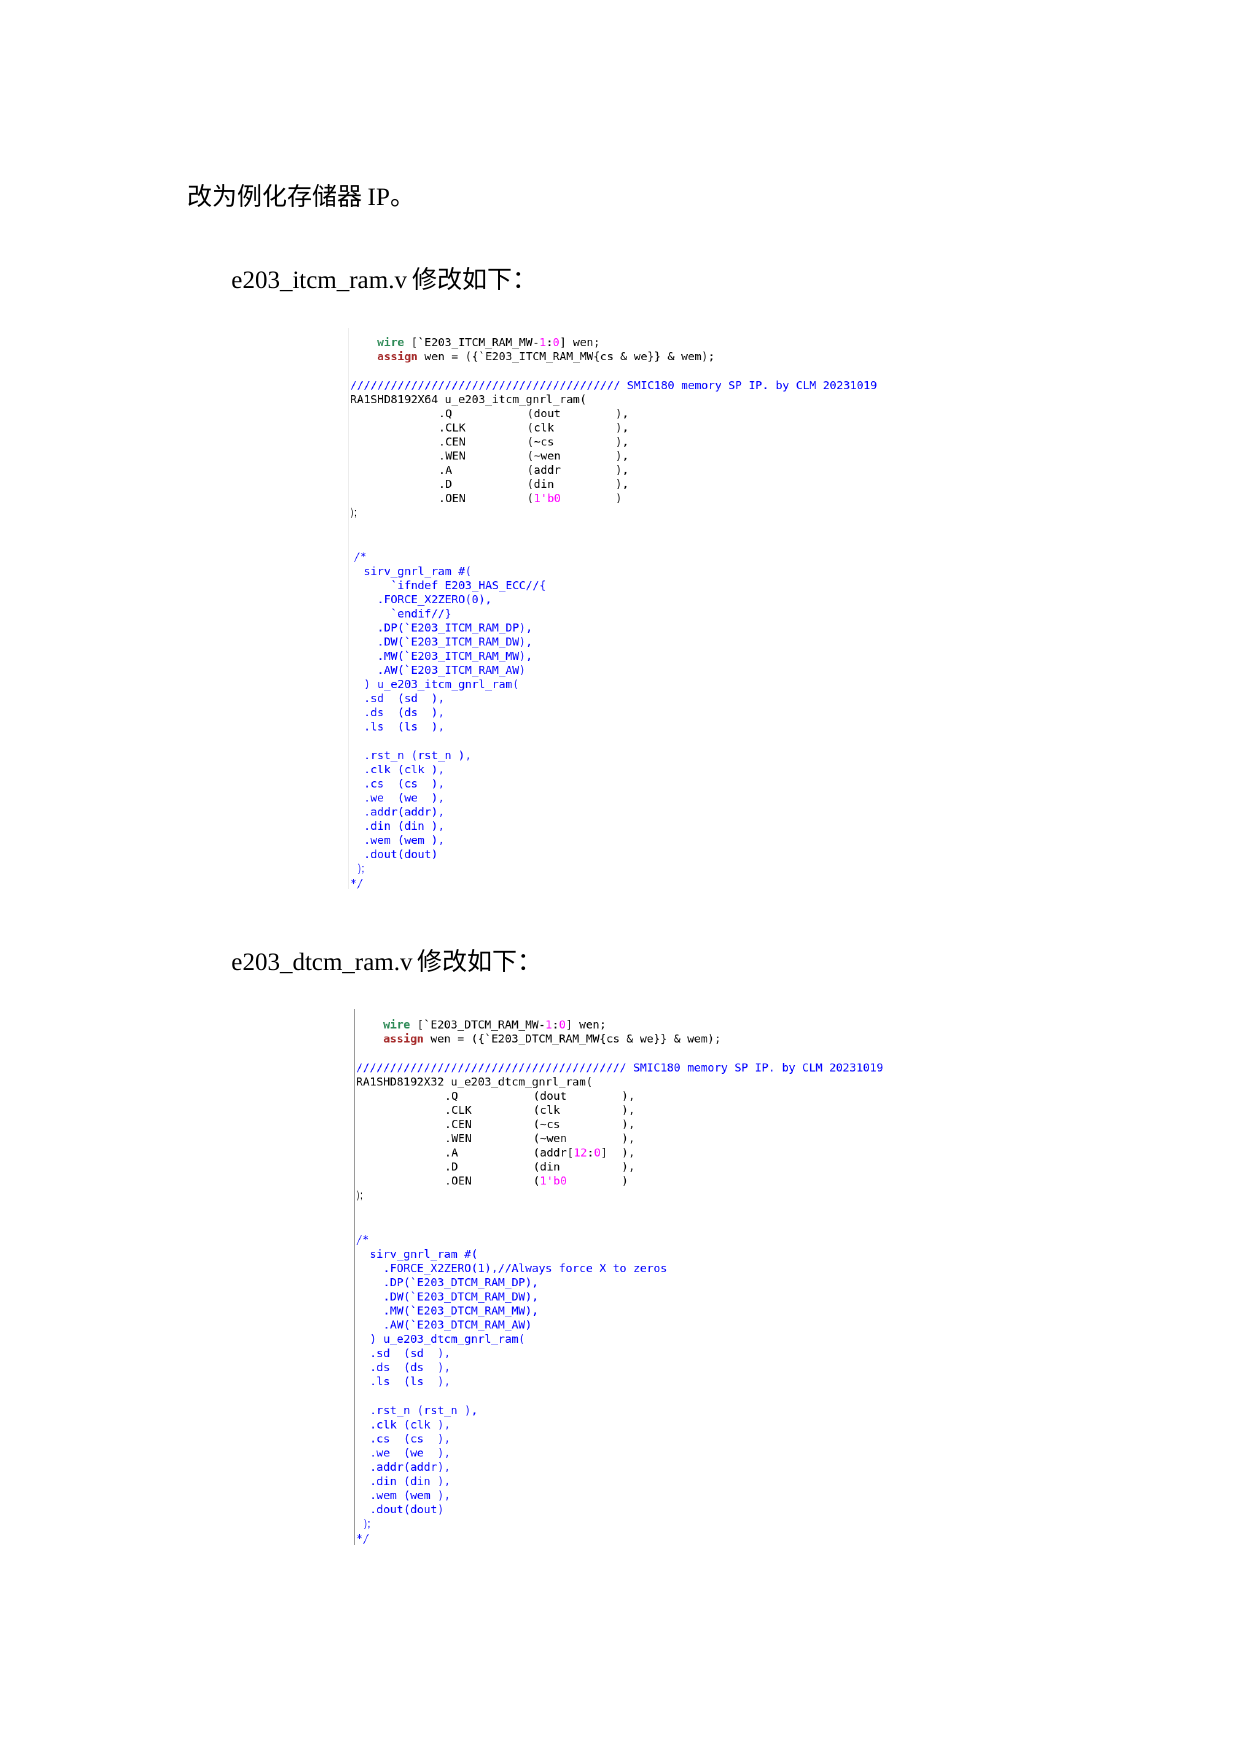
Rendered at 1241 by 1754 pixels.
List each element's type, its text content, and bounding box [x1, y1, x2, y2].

picture [354, 1009, 886, 1545]
picture [348, 328, 892, 889]
list e203_itcm_ram.v修改如下： [187, 245, 1053, 310]
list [187, 162, 1053, 227]
list e203_dtcm_ram.v修改如下： [187, 927, 1053, 992]
